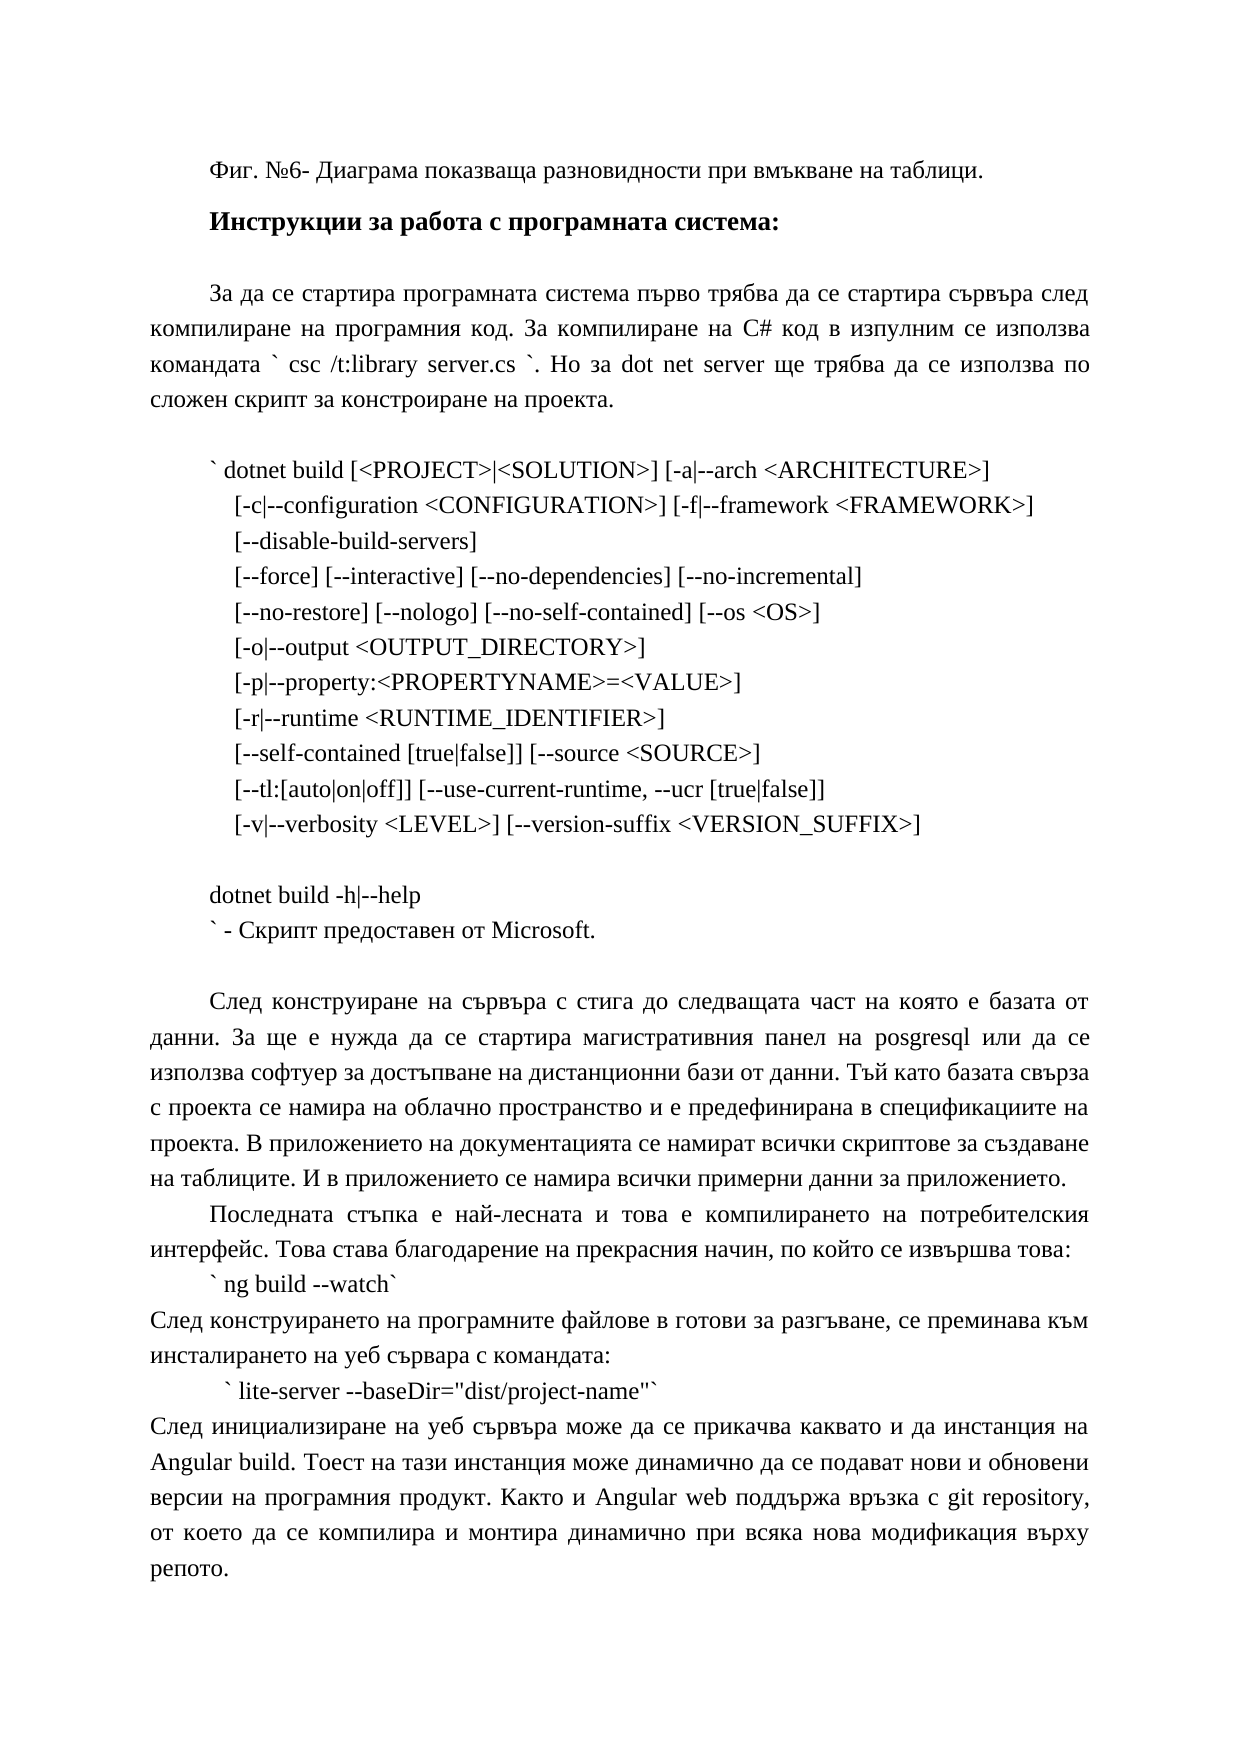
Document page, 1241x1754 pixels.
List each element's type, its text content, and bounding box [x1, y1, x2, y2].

text Фиг. №6- Диаграма показваща разновидности при вмъкване на таблици. [150, 150, 1090, 185]
text ` dotnet build [<PROJECT>|<SOLUTION>] [-a|--arch <ARCHITECTURE>] [150, 450, 1090, 485]
text dotnet build -h|--help [150, 875, 1090, 910]
text [-o|--output <OUTPUT_DIRECTORY>] [150, 627, 1090, 662]
text ` - Скрипт предоставен от Microsoft. [150, 910, 1090, 946]
subtitle Инструкции за работа с програмната система: [150, 202, 1090, 237]
text [-c|--configuration <CONFIGURATION>] [-f|--framework <FRAMEWORK>] [150, 485, 1090, 521]
text [--no-restore] [--nologo] [--no-self-contained] [--os <OS>] [150, 592, 1090, 627]
text Последната стъпка е най-лесната и това е компилирането на потребителския интерфейс. Това става благодарение на прекрасния начин, по който се извършва това: [150, 1194, 1090, 1264]
text След конструирането на програмните файлове в готови за разгъване, се преминава към инсталирането на уеб сървара с командата: [150, 1300, 1090, 1371]
text [--self-contained [true|false]] [--source <SOURCE>] [150, 733, 1090, 769]
text ` lite-server --baseDir="dist/project-name"` [150, 1371, 1090, 1406]
text След инициализиране на уеб сървъра може да се прикачва каквато и да инстанция на Angular build. Тоест на тази инстанция може динамично да се подават нови и обновени версии на програмния продукт. Както и Angular web поддържа връзка с git repository, от което да се компилира и монтира динамично при всяка нова модификация върху репото. [150, 1406, 1090, 1583]
text ` ng build --watch` [150, 1264, 1090, 1300]
text [-p|--property:<PROPERTYNAME>=<VALUE>] [150, 662, 1090, 698]
text [-v|--verbosity <LEVEL>] [--version-suffix <VERSION_SUFFIX>] [150, 804, 1090, 839]
text [-r|--runtime <RUNTIME_IDENTIFIER>] [150, 698, 1090, 733]
text [--disable-build-servers] [150, 521, 1090, 556]
text За да се стартира програмната система първо трябва да се стартира сървъра след компилиране на програмния код. За компилиране на C# код в изпулним се използва командата ` csc /t:library server.cs `. Но за dot net server ще трябва да се използва по сложен скрипт за констроиране на проекта. [150, 273, 1090, 414]
text След конструиране на сървъра с стига до следващата част на която е базата от данни. За ще е нужда да се стартира магистративния панел на posgresql или да се използва софтуер за достъпване на дистанционни бази от данни. Тъй като базата свърза с проекта се намира на облачно пространство и е предефинирана в спецификациите на проекта. В приложението на документацията се намират всички скриптове за създаване на таблиците. И в приложението се намира всички примерни данни за приложението. [150, 981, 1090, 1194]
text [--force] [--interactive] [--no-dependencies] [--no-incremental] [150, 556, 1090, 592]
text [--tl:[auto|on|off]] [--use-current-runtime, --ucr [true|false]] [150, 769, 1090, 804]
